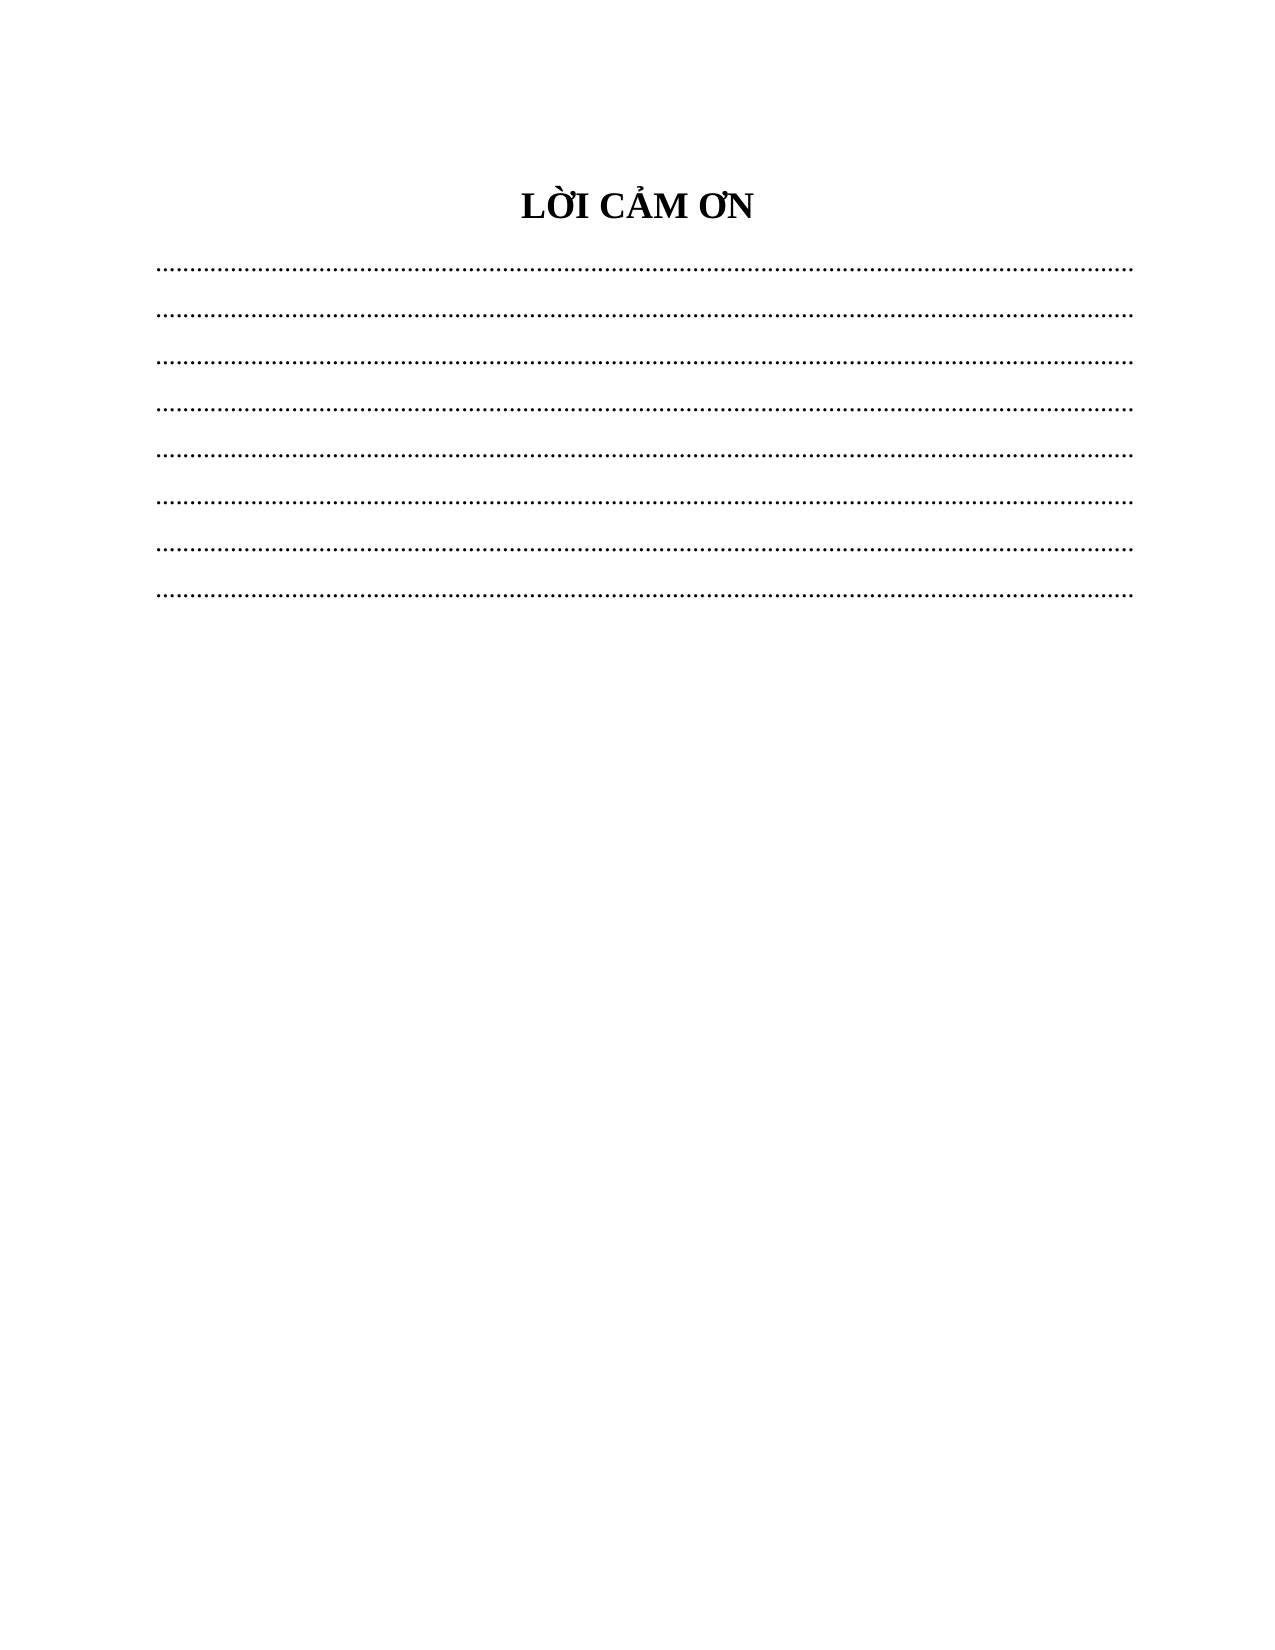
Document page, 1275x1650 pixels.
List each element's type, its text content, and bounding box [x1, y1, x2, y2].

text LỜI CẢM ƠN [118, 183, 1157, 227]
